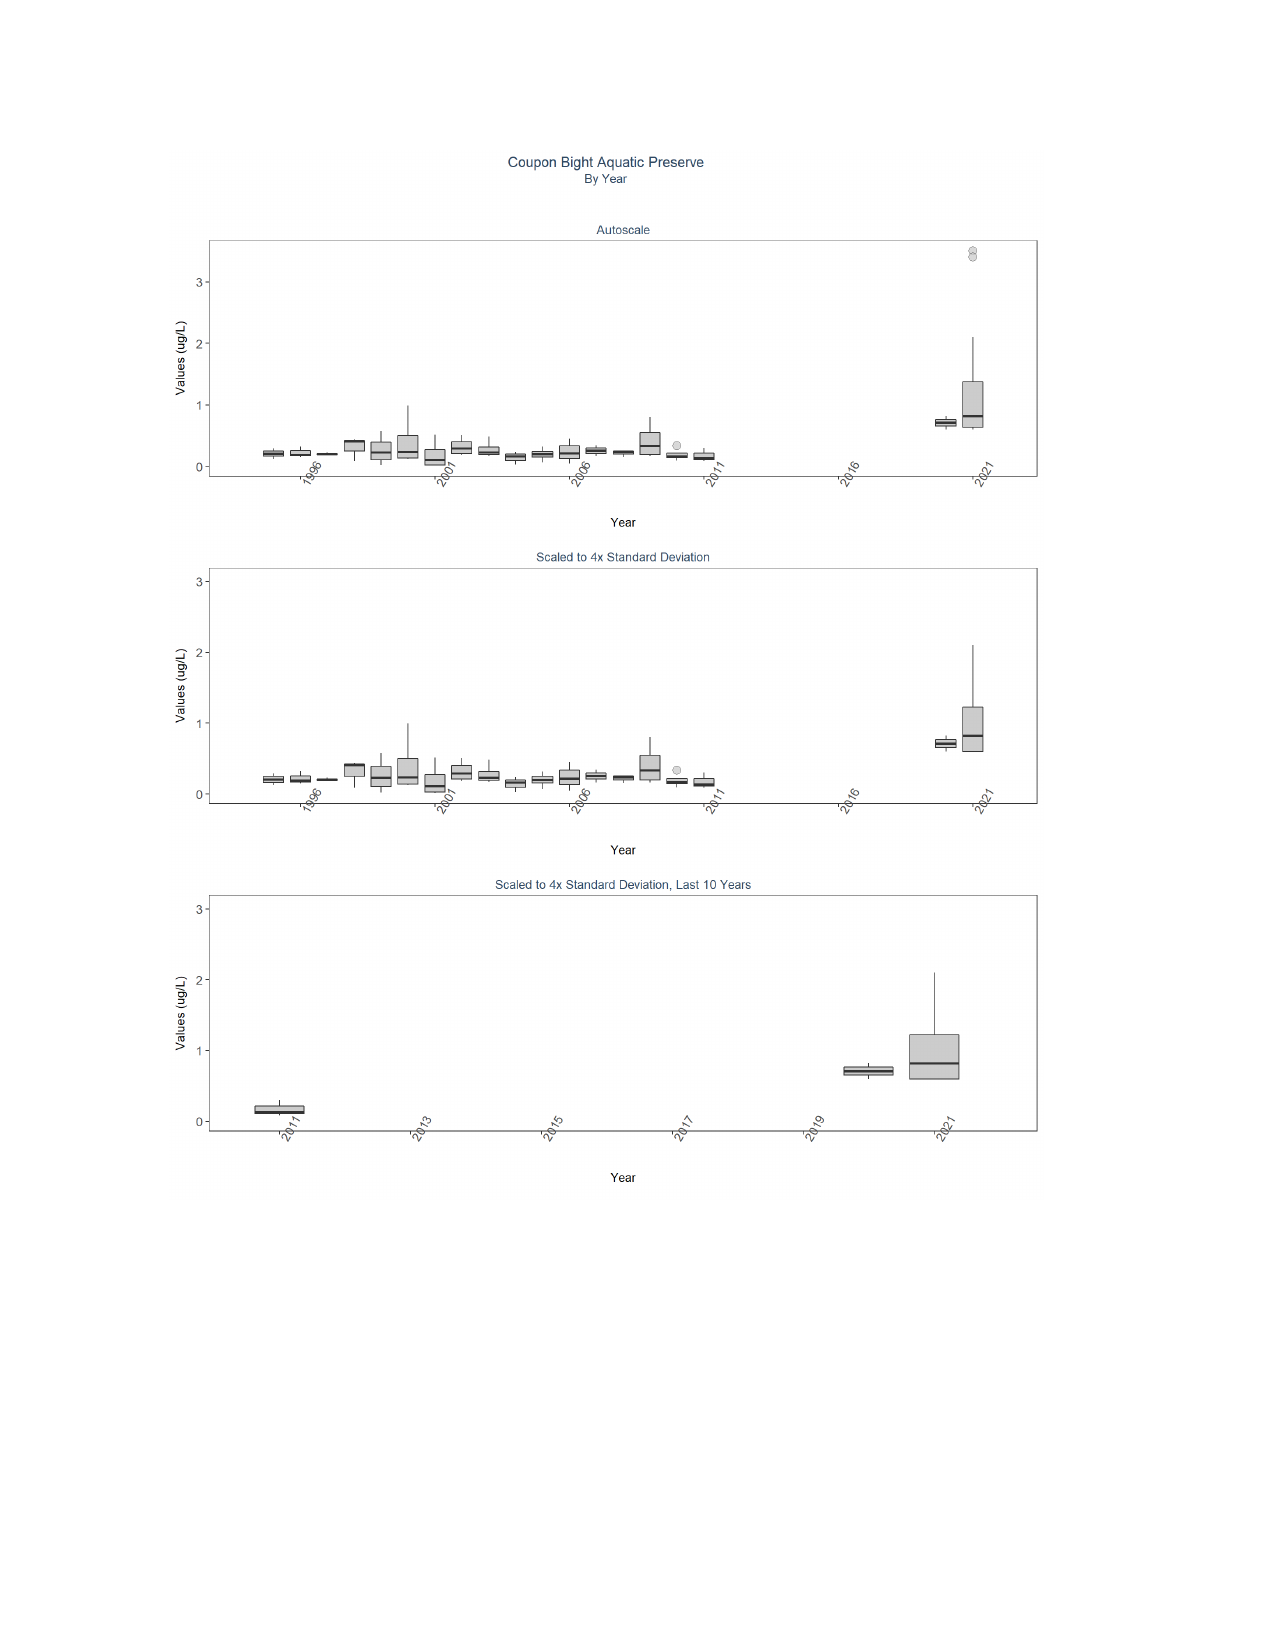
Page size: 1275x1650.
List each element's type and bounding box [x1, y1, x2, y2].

picture [168, 150, 1044, 1200]
